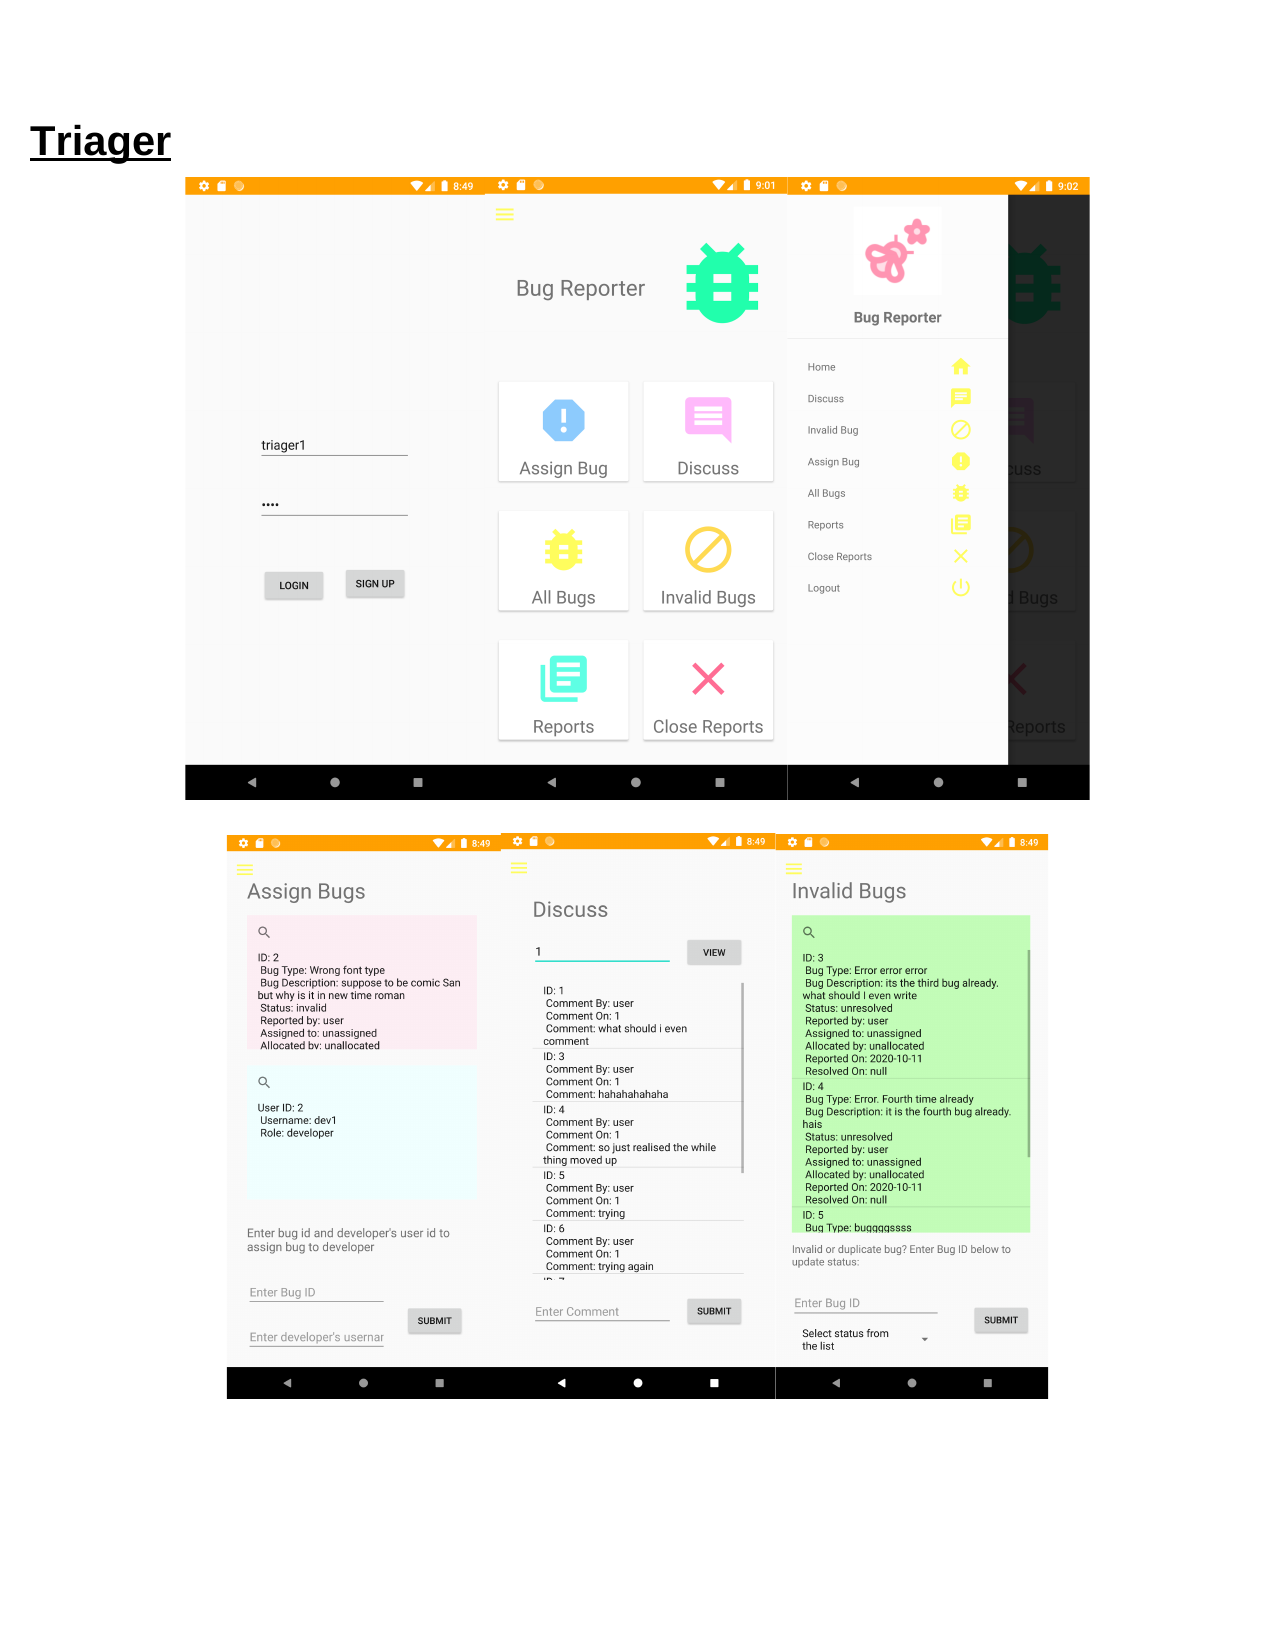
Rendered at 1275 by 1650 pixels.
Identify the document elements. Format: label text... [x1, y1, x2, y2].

picture [226, 833, 1049, 1399]
subtitle Triager [30, 117, 1245, 164]
picture [185, 177, 1090, 800]
